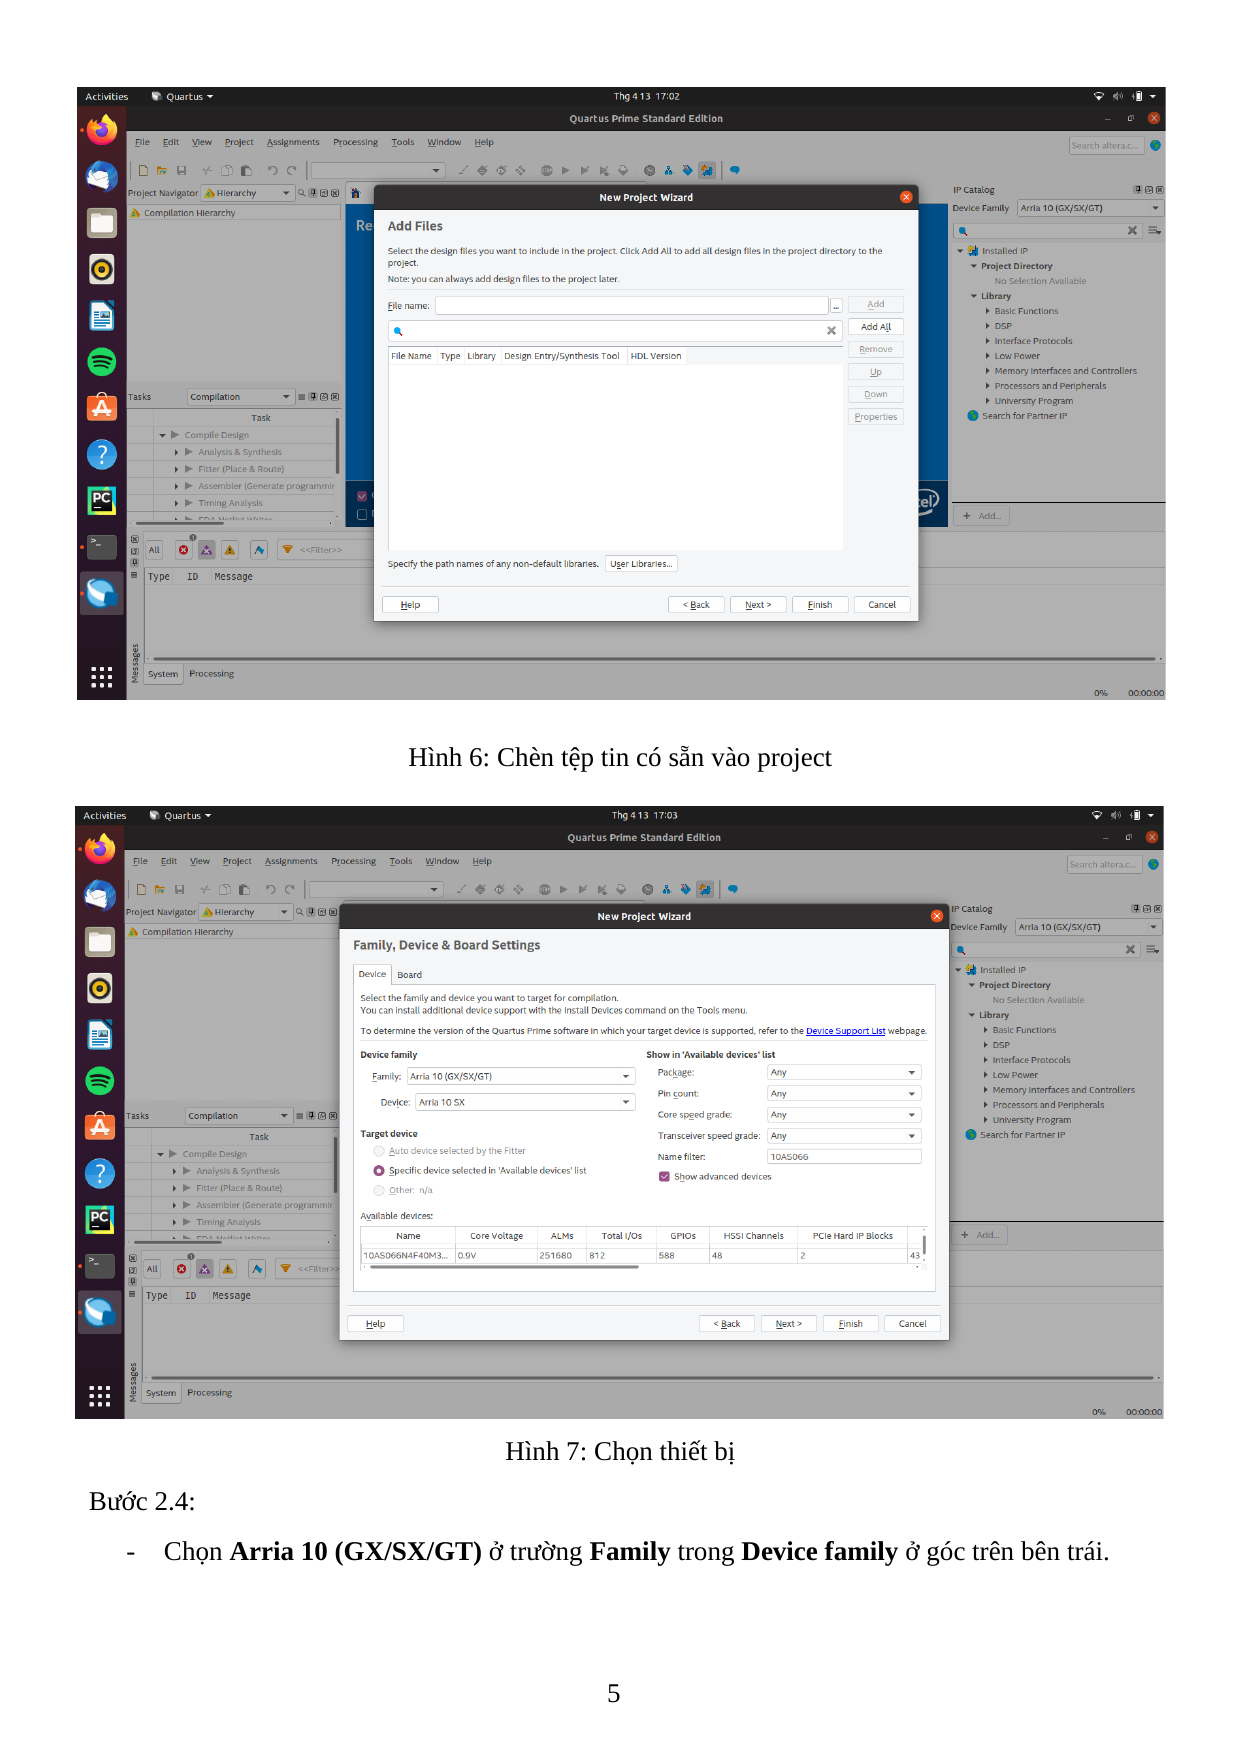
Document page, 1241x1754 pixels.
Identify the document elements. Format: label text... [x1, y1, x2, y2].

text Hình 7: Chọn thiết bị [224, 1419, 1017, 1466]
list Chọn Arria 10 (GX/SX/GT) ở trường Family trong Device family ở góc trên bên trái. [126, 1535, 1165, 1566]
text Hình 6: Chèn tệp tin có sẵn vào project [223, 741, 1017, 772]
text Bước 2.4: [89, 1485, 1165, 1516]
picture [77, 87, 1166, 700]
picture [75, 806, 1164, 1419]
